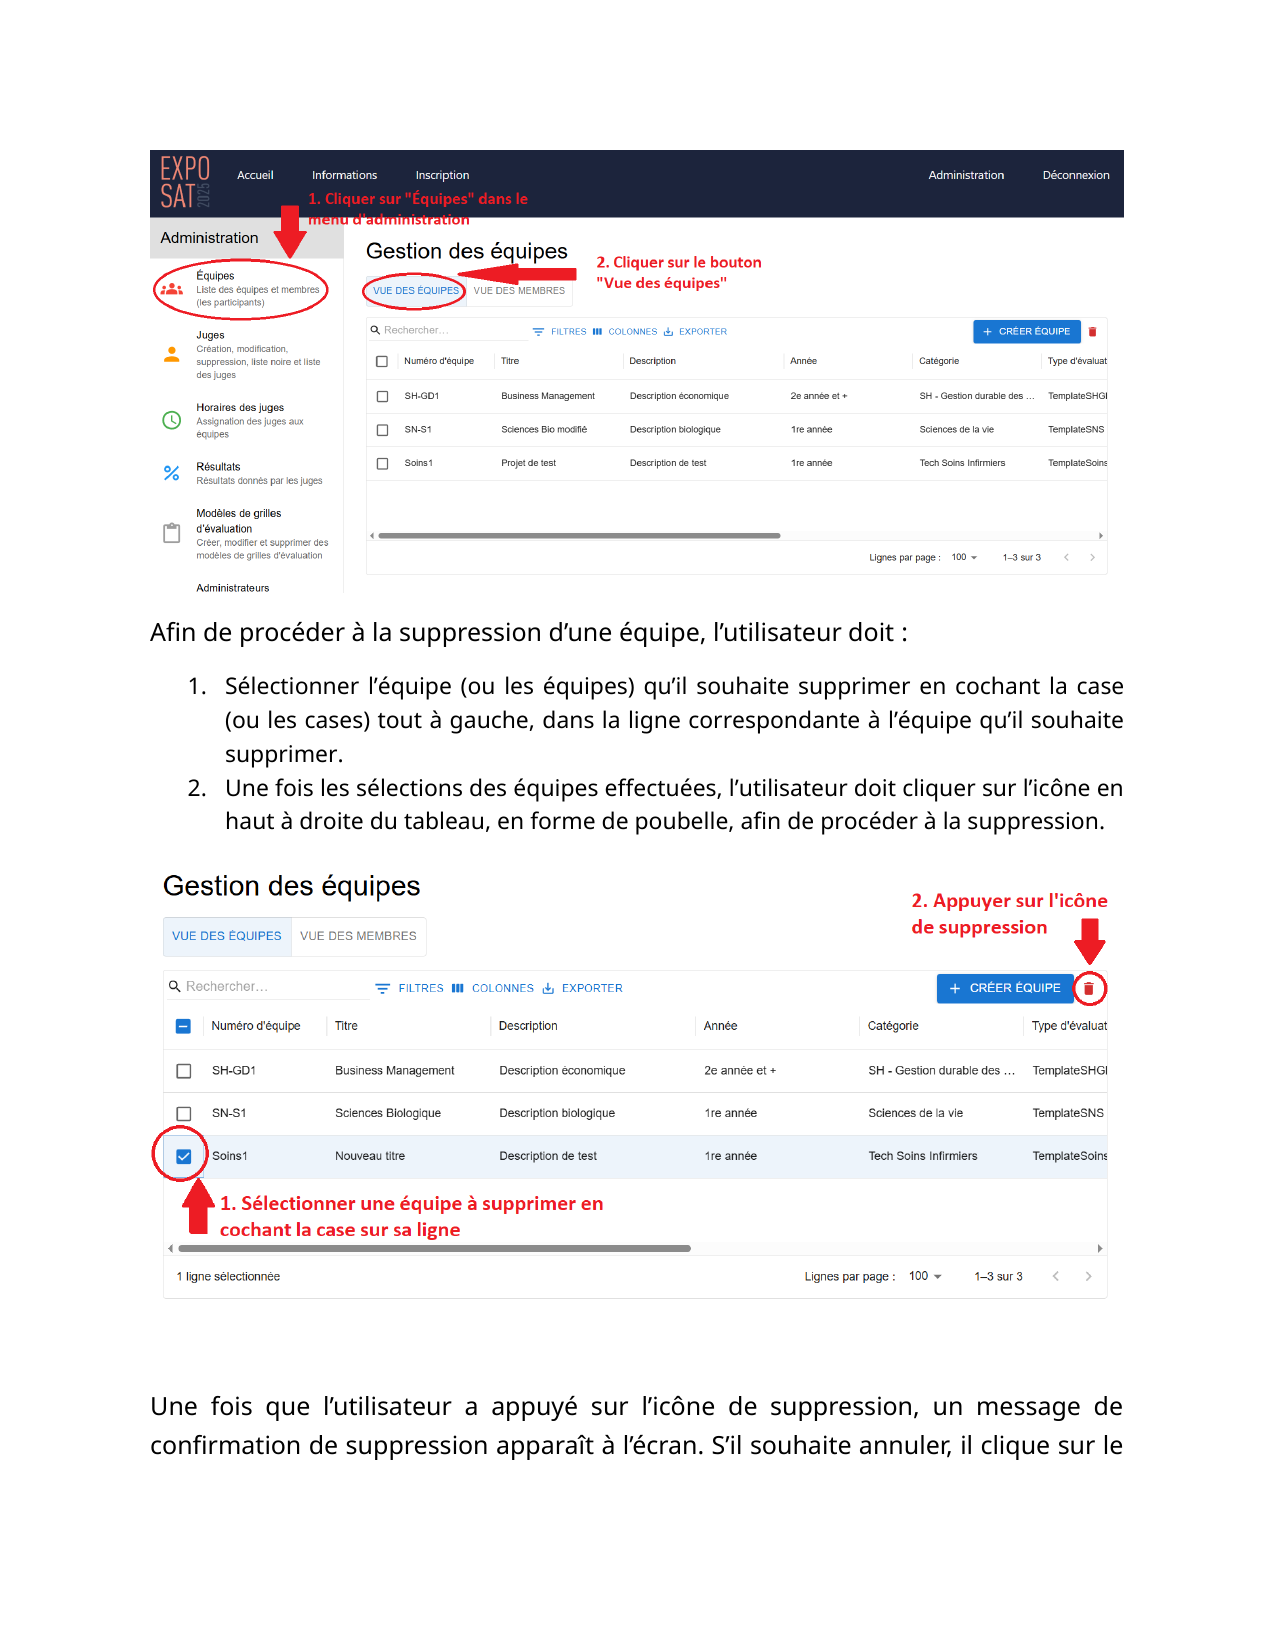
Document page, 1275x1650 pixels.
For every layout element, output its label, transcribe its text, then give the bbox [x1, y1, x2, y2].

list Sélectionner l’équipe (ou les équipes) qu’il souhaite supprimer en cochant la case (ou les cases) tout à gauche, dans la ligne correspondante à l’équipe qu’il souhaite supprimer. [187, 670, 1125, 769]
picture [150, 150, 1124, 593]
list Une fois les sélections des équipes effectuées, l’utilisateur doit cliquer sur l’icône en haut à droite du tableau, en forme de poubelle, afin de procéder à la suppression. [187, 772, 1125, 837]
text Afin de procéder à la suppression d’une équipe, l’utilisateur doit : [150, 614, 1125, 648]
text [150, 1388, 1125, 1462]
picture [150, 855, 1123, 1311]
